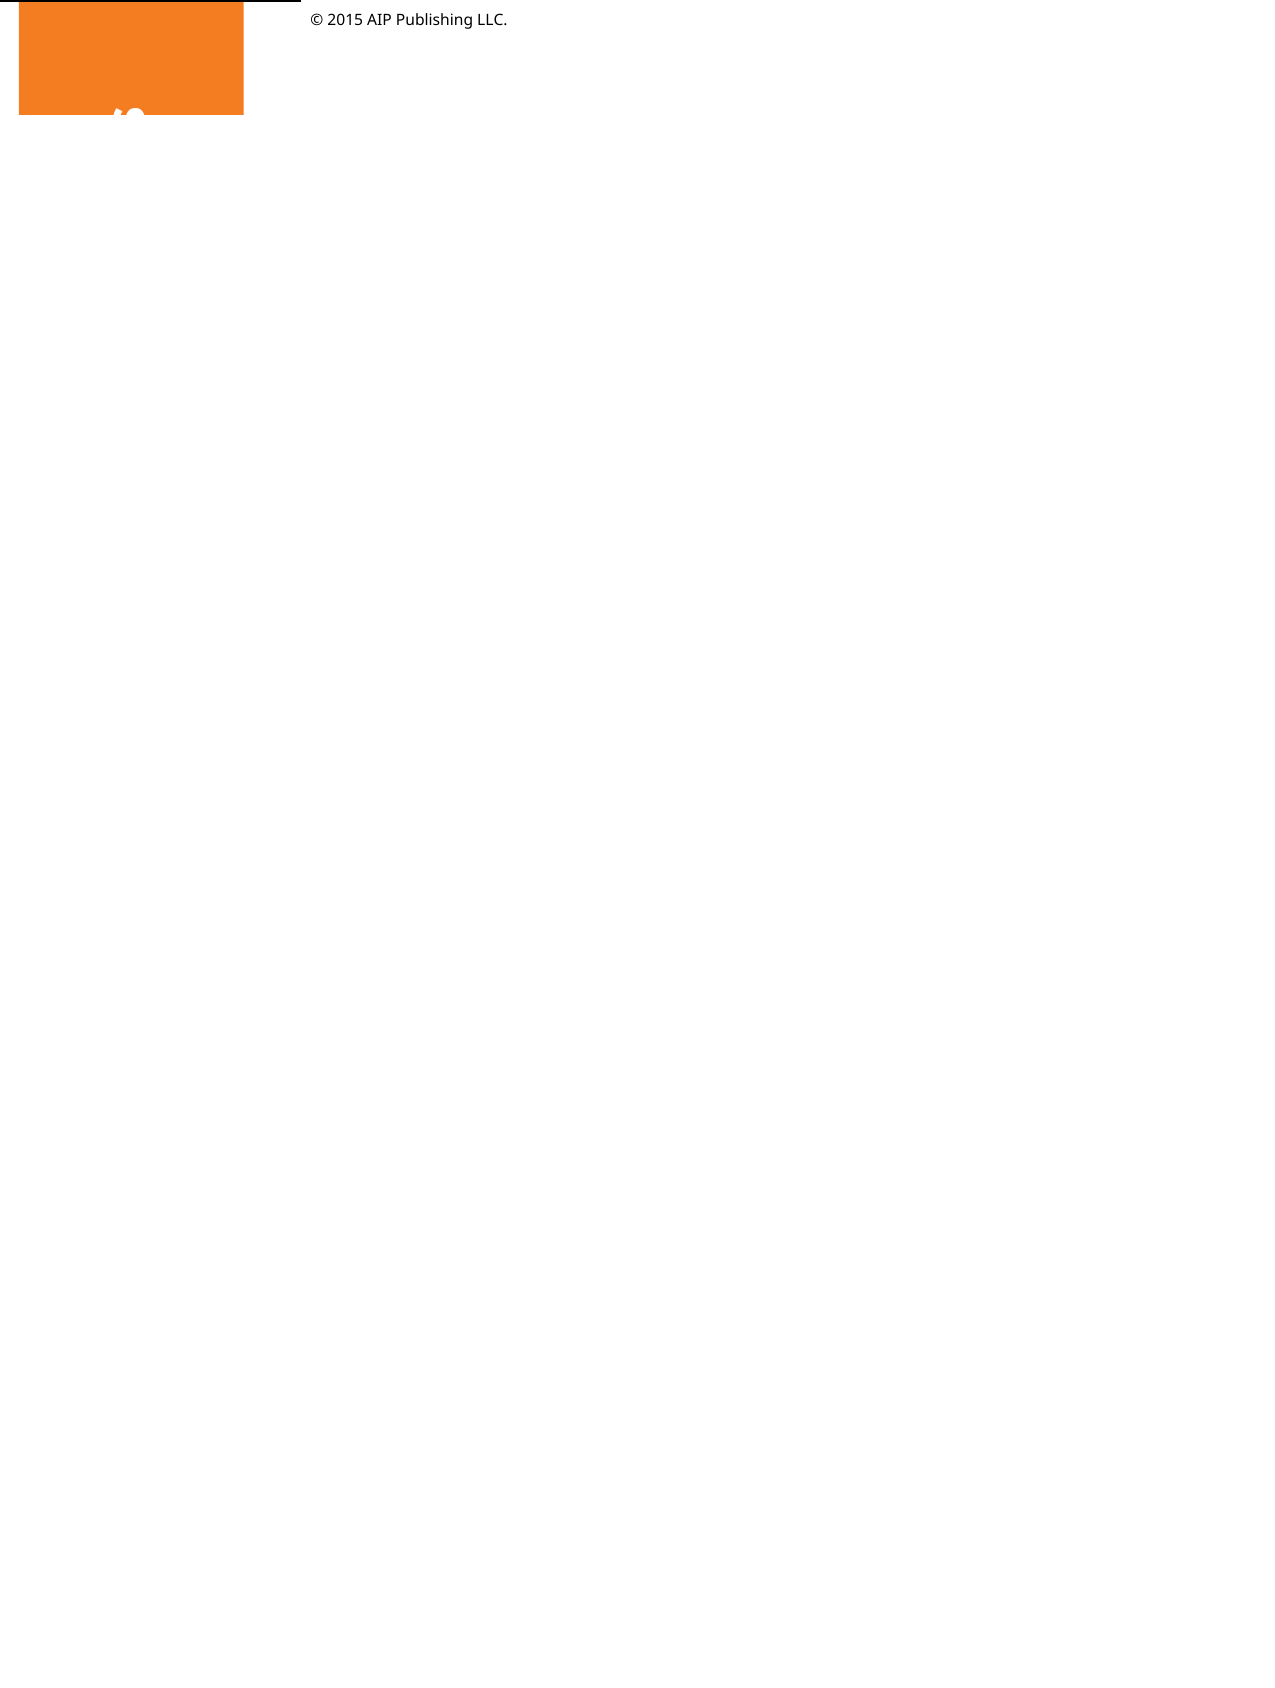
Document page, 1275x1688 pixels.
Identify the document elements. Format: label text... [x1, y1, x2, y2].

picture [18, 2, 244, 115]
table_cell © 2015 AIP Publishing LLC. [301, 0, 1237, 115]
